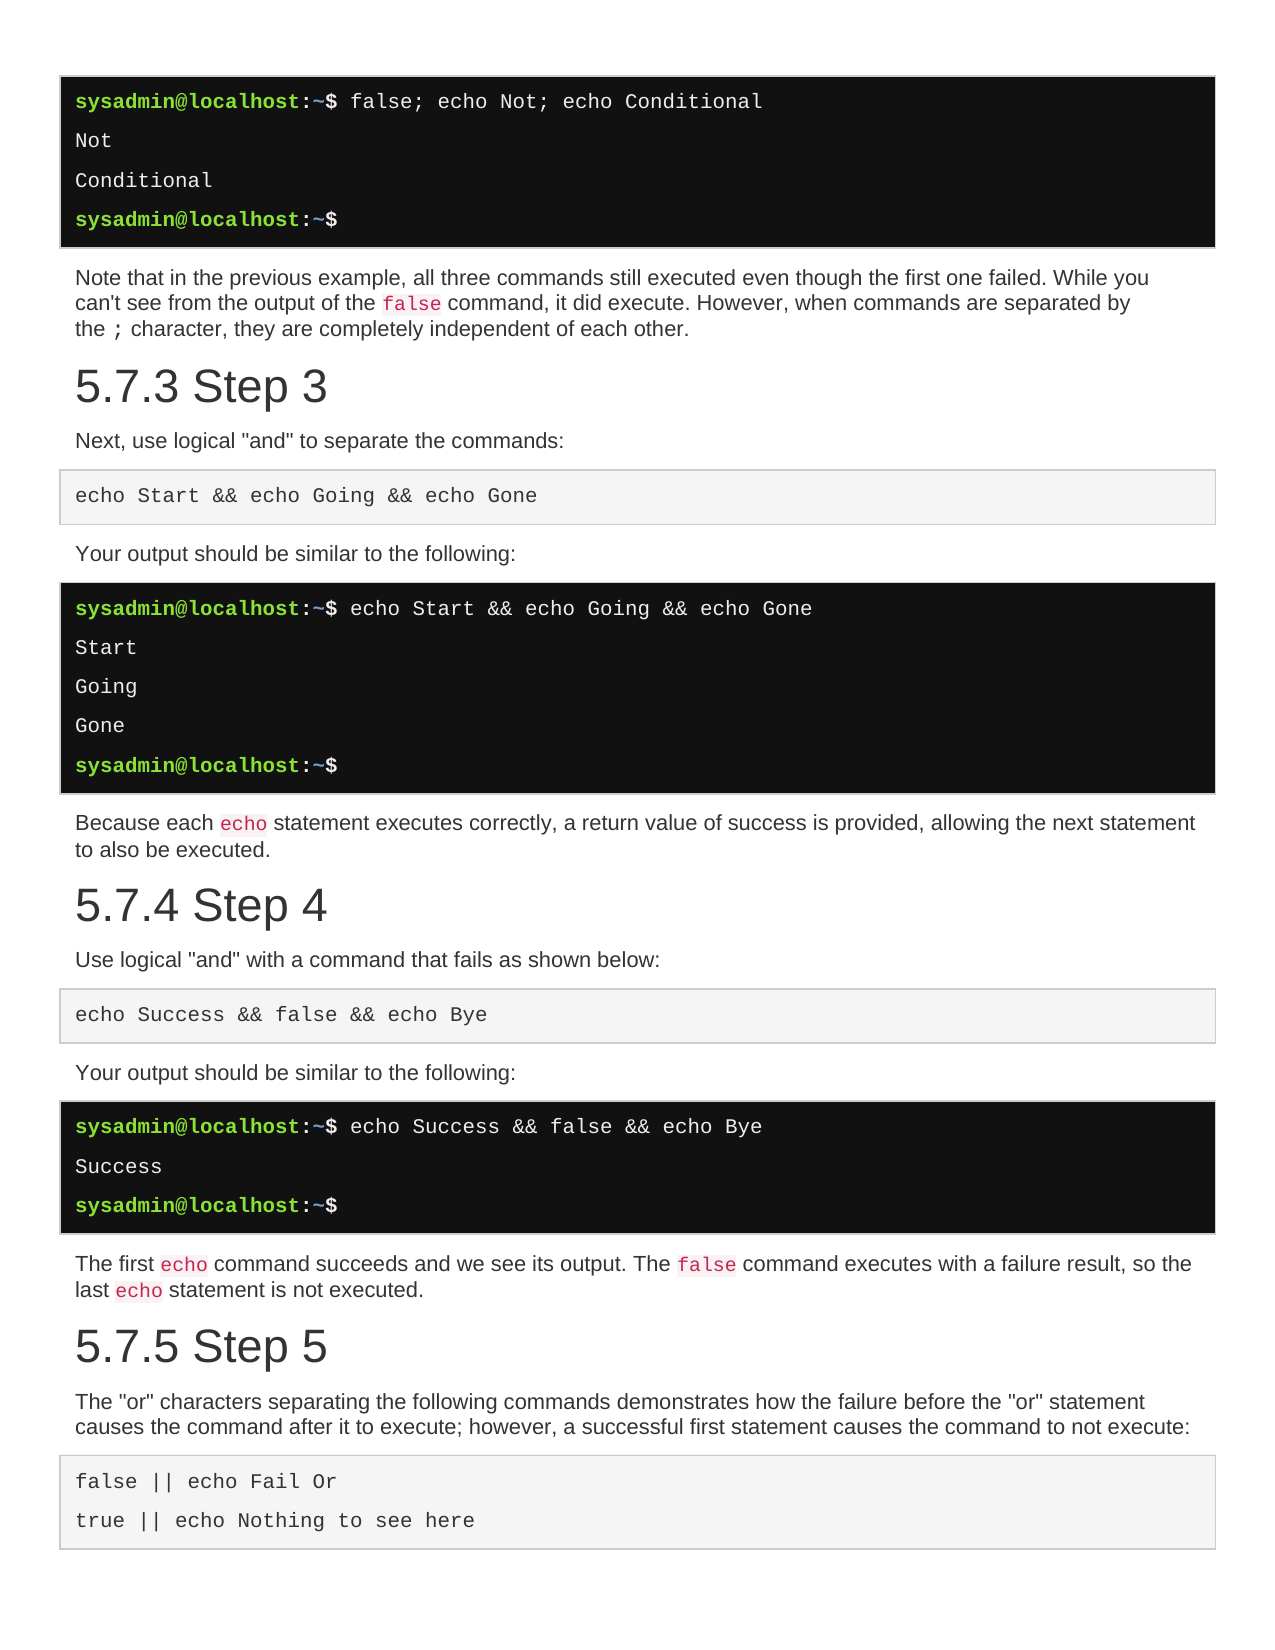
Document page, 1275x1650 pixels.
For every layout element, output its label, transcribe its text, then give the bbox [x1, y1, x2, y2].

text The "or" characters separating the following commands demonstrates how the failure before the "or" statement causes the command after it to execute; however, a successful first statement causes the command to not execute: [75, 1388, 1200, 1439]
text echo Success && false && echo Bye [61, 990, 1215, 1042]
text Conditional [61, 153, 1215, 193]
subtitle 5.7.4 Step 4 [75, 877, 1200, 931]
text sysadmin@localhost:~$ [61, 1179, 1215, 1233]
text The first echo command succeeds and we see its output. The false command executes with a failure result, so the last echo statement is not executed. [75, 1250, 1200, 1303]
text Start [61, 621, 1215, 660]
text sysadmin@localhost:~$ [61, 739, 1215, 793]
text Next, use logical "and" to separate the commands: [75, 428, 1200, 453]
text Success [61, 1139, 1215, 1179]
text Your output should be similar to the following: [75, 541, 1200, 566]
text true || echo Nothing to see here [61, 1494, 1215, 1548]
subtitle 5.7.3 Step 3 [75, 359, 1200, 413]
text Use logical "and" with a command that fails as shown below: [75, 947, 1200, 972]
text sysadmin@localhost:~$ false; echo Not; echo Conditional [61, 77, 1215, 114]
text echo Start && echo Going && echo Gone [61, 471, 1215, 524]
text sysadmin@localhost:~$ echo Start && echo Going && echo Gone [61, 583, 1215, 621]
text Your output should be similar to the following: [75, 1059, 1200, 1085]
text sysadmin@localhost:~$ [61, 193, 1215, 247]
text Because each echo statement executes correctly, a return value of success is provided, allowing the next statement to also be executed. [75, 810, 1200, 862]
text Going [61, 660, 1215, 699]
text Note that in the previous example, all three commands still executed even though the first one failed. While you can't see from the output of the false command, it did execute. However, when commands are separated by the ; character, they are completely independent of each other. [75, 264, 1200, 343]
text false || echo Fail Or [61, 1456, 1215, 1494]
text Gone [61, 699, 1215, 739]
subtitle 5.7.5 Step 5 [75, 1319, 1200, 1373]
text sysadmin@localhost:~$ echo Success && false && echo Bye [61, 1102, 1215, 1139]
text Not [61, 114, 1215, 153]
